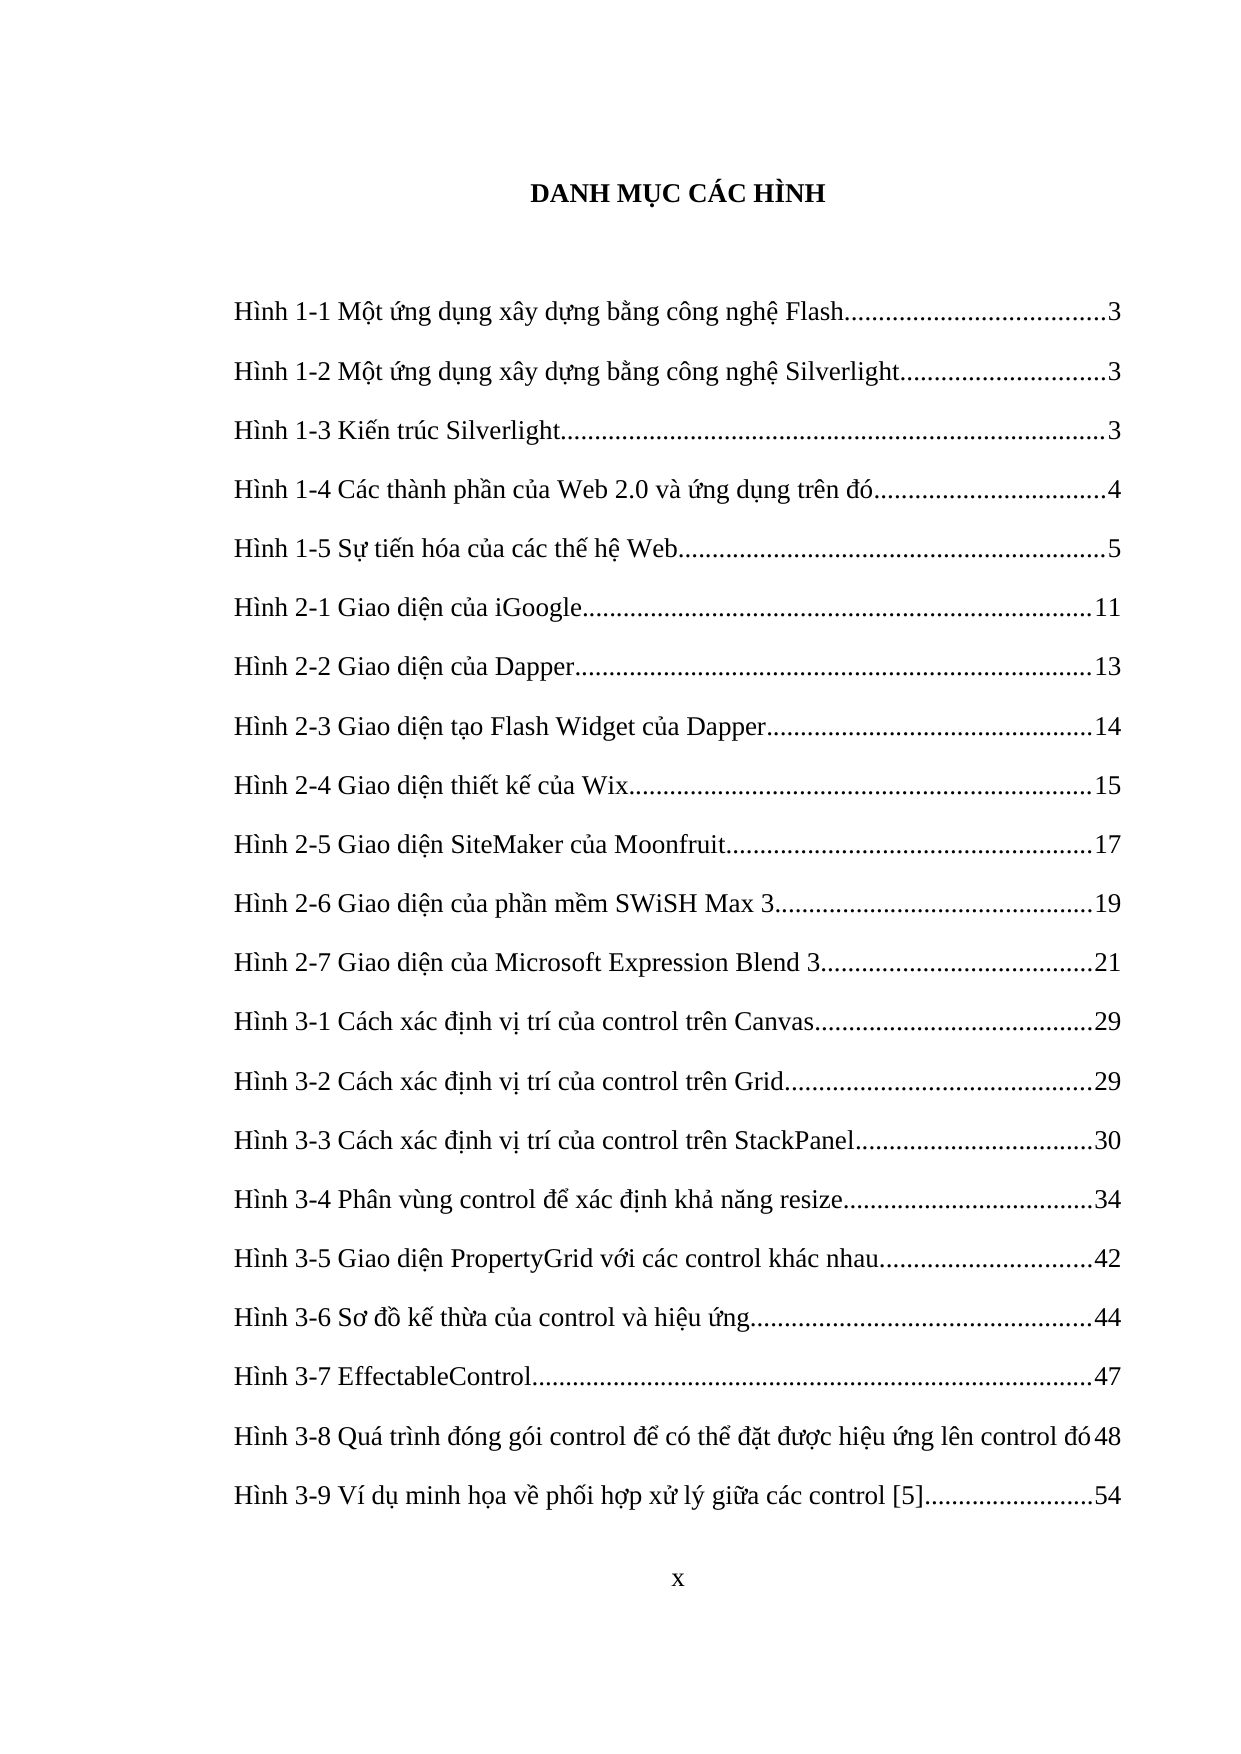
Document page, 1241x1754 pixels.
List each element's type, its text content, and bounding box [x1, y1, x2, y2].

text Hình 3-7 EffectableControl 47 [234, 1361, 1122, 1392]
text Hình 3-4 Phân vùng control để xác định khả năng resize 34 [234, 1183, 1122, 1214]
text Hình 1-1 Một ứng dụng xây dựng bằng công nghệ Flash 3 [234, 296, 1122, 327]
text Hình 3-3 Cách xác định vị trí của control trên StackPanel 30 [234, 1124, 1122, 1155]
text Hình 2-4 Giao diện thiết kế của Wix 15 [234, 769, 1122, 800]
text Hình 3-1 Cách xác định vị trí của control trên Canvas 29 [234, 1006, 1122, 1037]
text Hình 2-1 Giao diện của iGoogle 11 [234, 591, 1122, 622]
text Hình 2-5 Giao diện SiteMaker của Moonfruit 17 [234, 828, 1122, 859]
text Hình 1-4 Các thành phần của Web 2.0 và ứng dụng trên đó 4 [234, 473, 1122, 504]
text Hình 3-8 Quá trình đóng gói control để có thể đặt được hiệu ứng lên control đó 48 [234, 1420, 1122, 1451]
text Hình 2-6 Giao diện của phần mềm SWiSH Max 3 19 [234, 887, 1122, 918]
text Hình 3-5 Giao diện PropertyGrid với các control khác nhau 42 [234, 1242, 1122, 1273]
text Hình 3-9 Ví dụ minh họa về phối hợp xử lý giữa các control [5] 54 [234, 1479, 1122, 1510]
text Hình 1-5 Sự tiến hóa của các thế hệ Web 5 [234, 532, 1122, 563]
text Hình 2-2 Giao diện của Dapper 13 [234, 651, 1122, 682]
text Hình 2-3 Giao diện tạo Flash Widget của Dapper 14 [234, 710, 1122, 741]
title DANH MỤC CÁC HÌNH [234, 177, 1122, 208]
text Hình 2-7 Giao diện của Microsoft Expression Blend 3 21 [234, 946, 1122, 977]
text Hình 3-2 Cách xác định vị trí của control trên Grid 29 [234, 1065, 1122, 1096]
text Hình 3-6 Sơ đồ kế thừa của control và hiệu ứng 44 [234, 1301, 1122, 1332]
text Hình 1-3 Kiến trúc Silverlight 3 [234, 414, 1122, 445]
text Hình 1-2 Một ứng dụng xây dựng bằng công nghệ Silverlight 3 [234, 355, 1122, 386]
